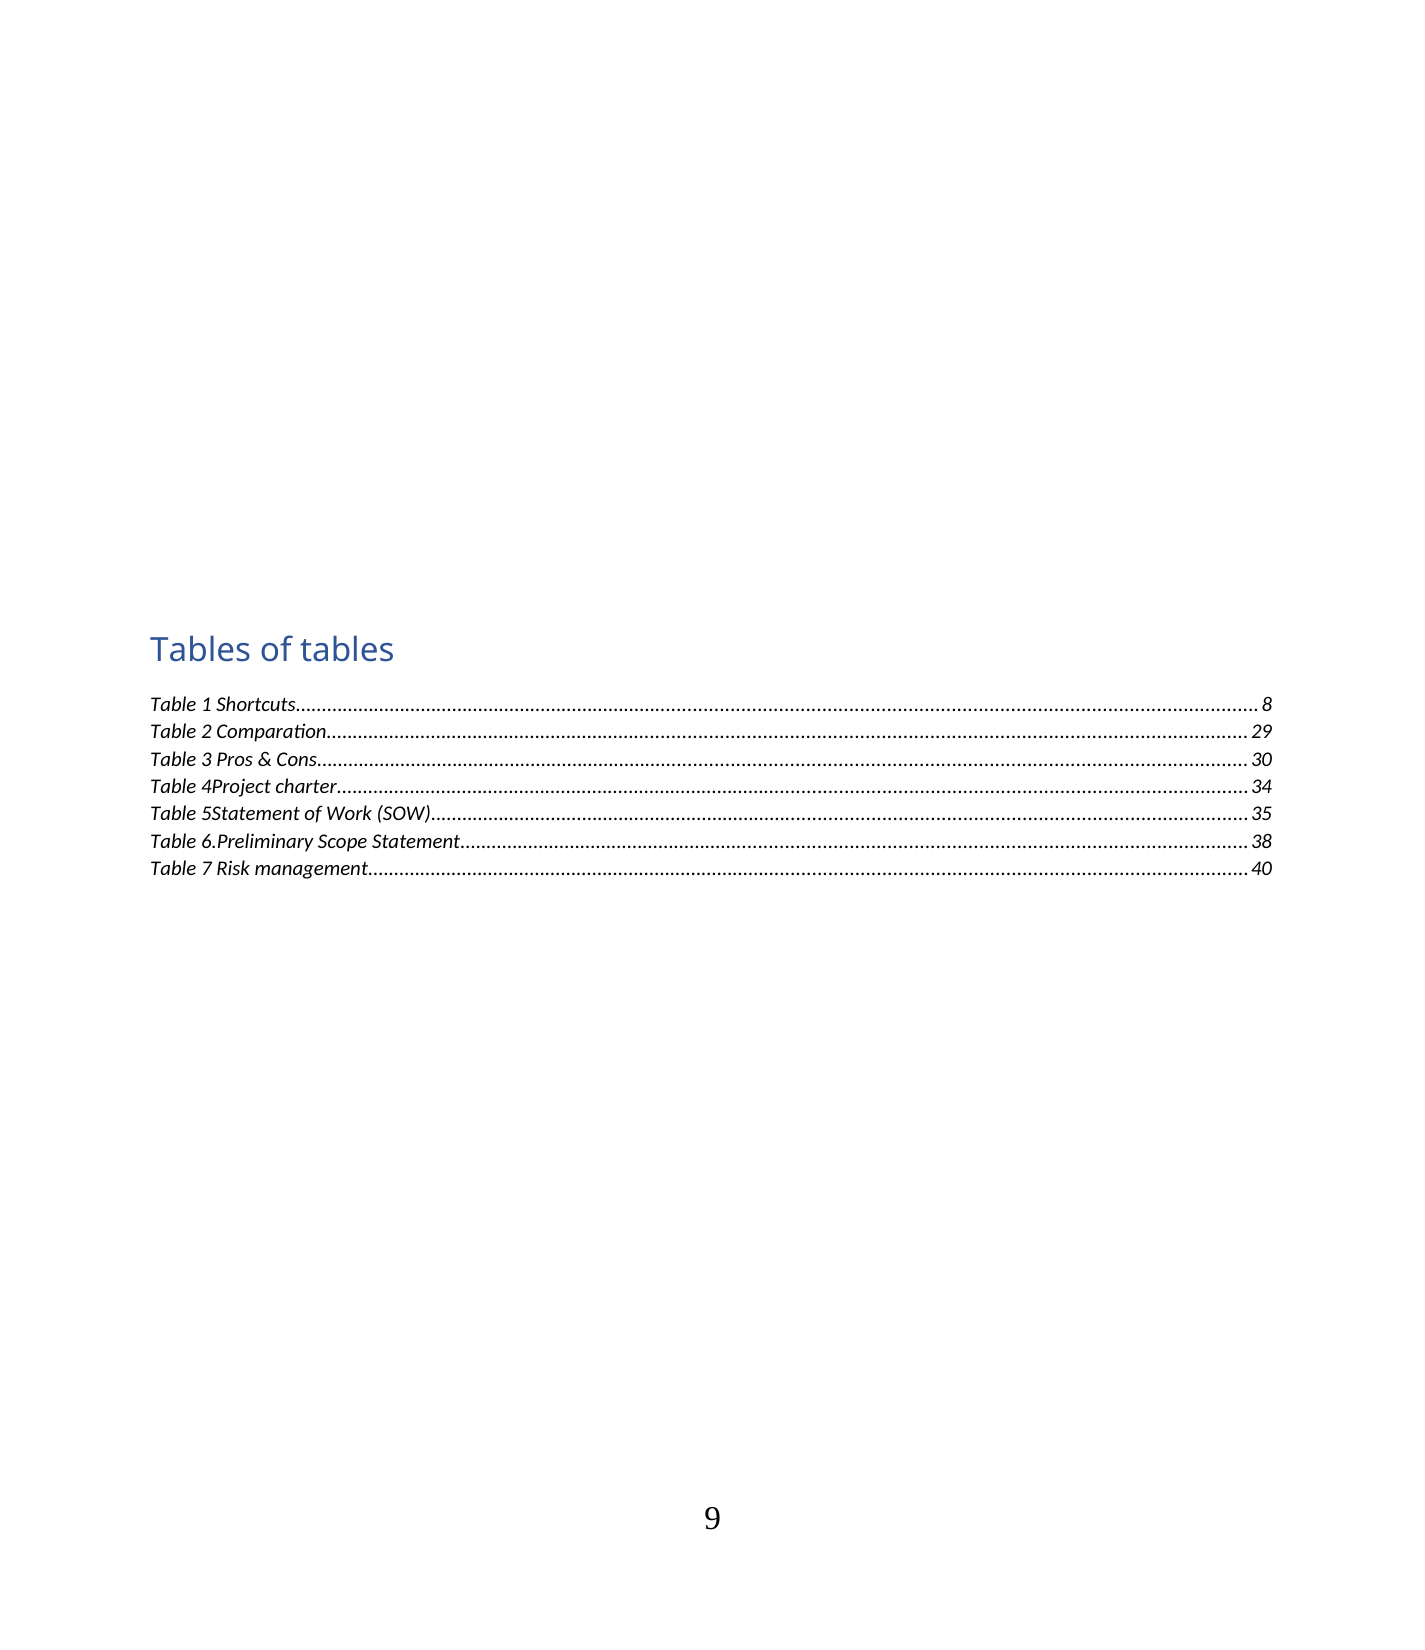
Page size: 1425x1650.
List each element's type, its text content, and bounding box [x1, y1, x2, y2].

text Table 5Statement of Work (SOW) 35 [150, 801, 1275, 826]
text Table 6.Preliminary Scope Statement 38 [150, 828, 1275, 853]
text Table 3 Pros & Cons 30 [150, 746, 1275, 771]
text Table 4Project charter 34 [150, 773, 1275, 798]
text Table 1 Shortcuts 8 [150, 691, 1275, 716]
text Tables of tables [150, 625, 1275, 671]
text Table 7 Risk management 40 [150, 855, 1275, 881]
text Table 2 Comparation 29 [150, 718, 1275, 744]
